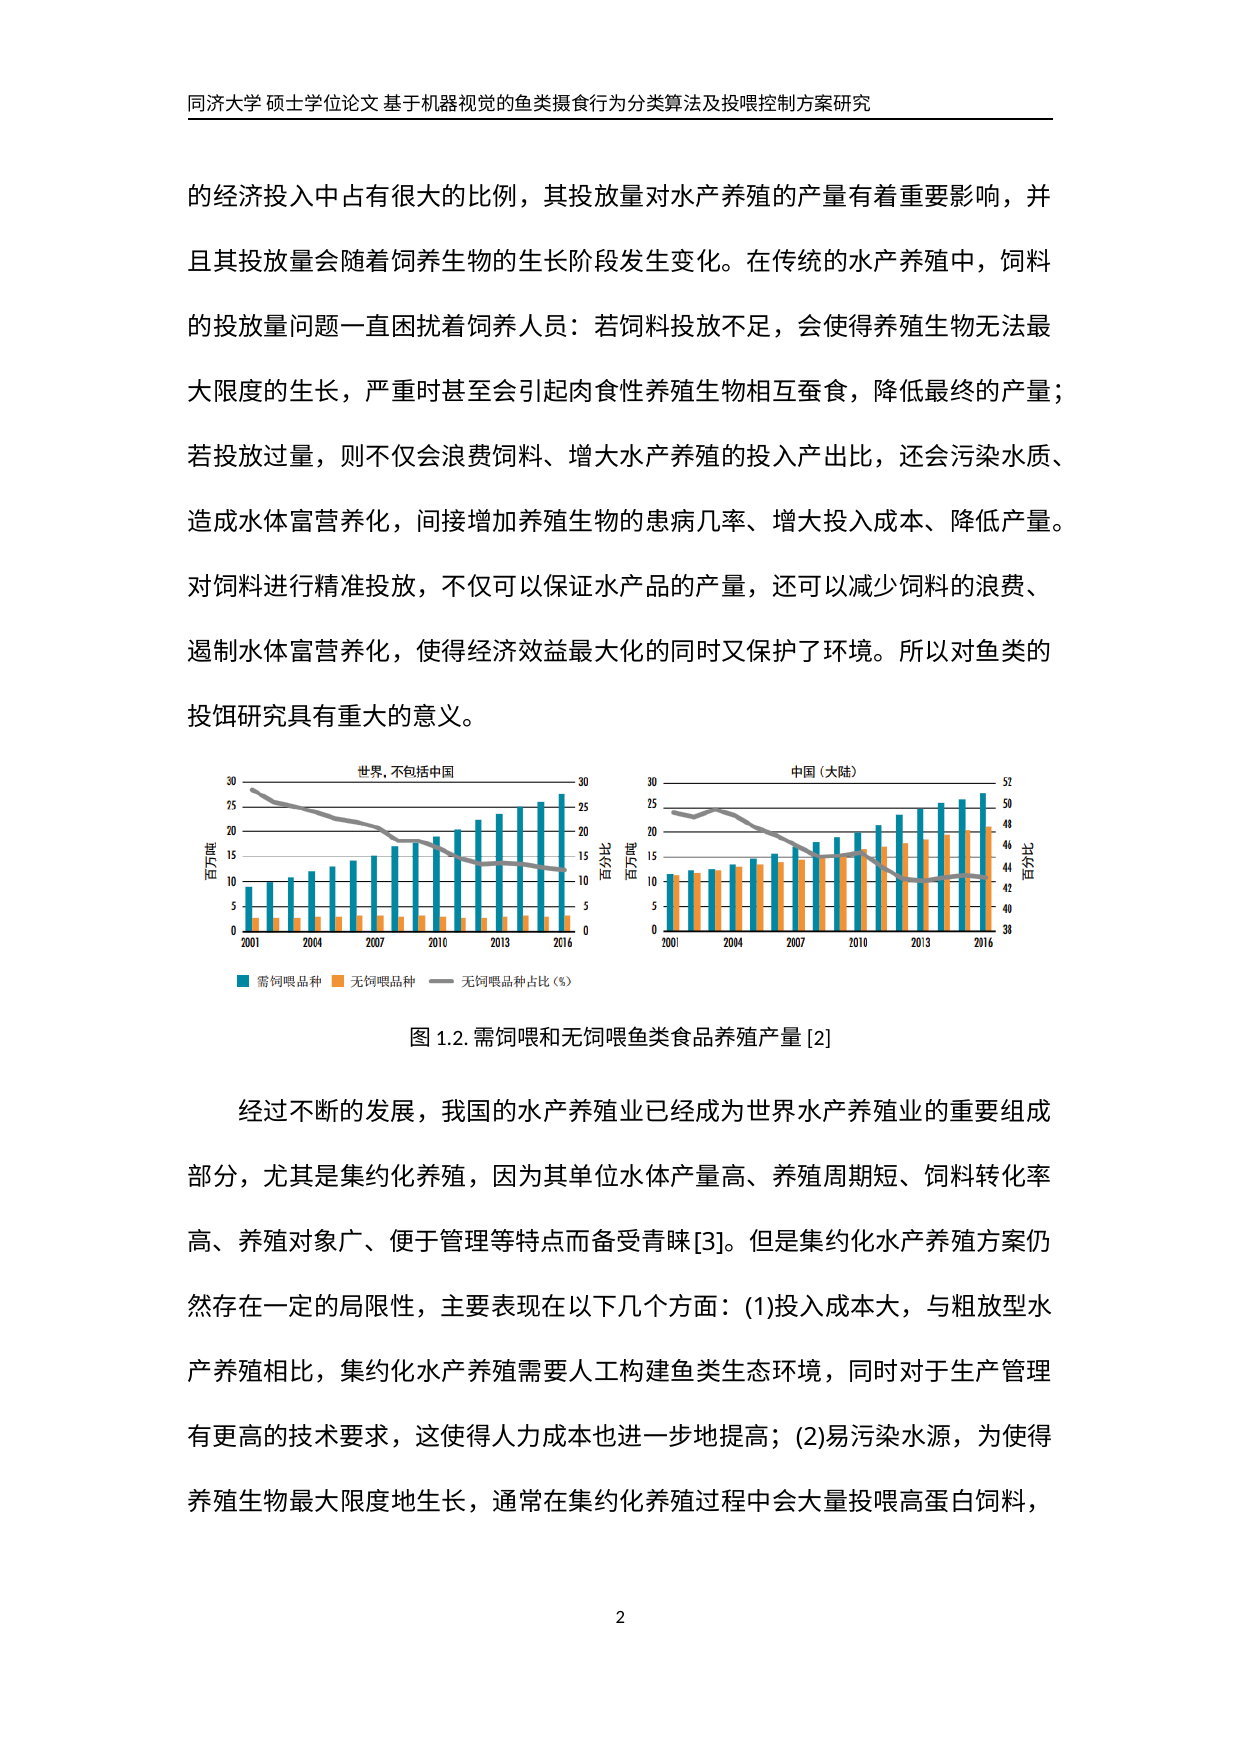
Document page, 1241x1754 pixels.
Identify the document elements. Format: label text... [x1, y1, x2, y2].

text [187, 162, 1053, 747]
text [187, 1077, 1053, 1532]
text 图1.2. 需饲喂和无饲喂鱼类食品养殖产量 [2] [187, 1019, 1053, 1052]
